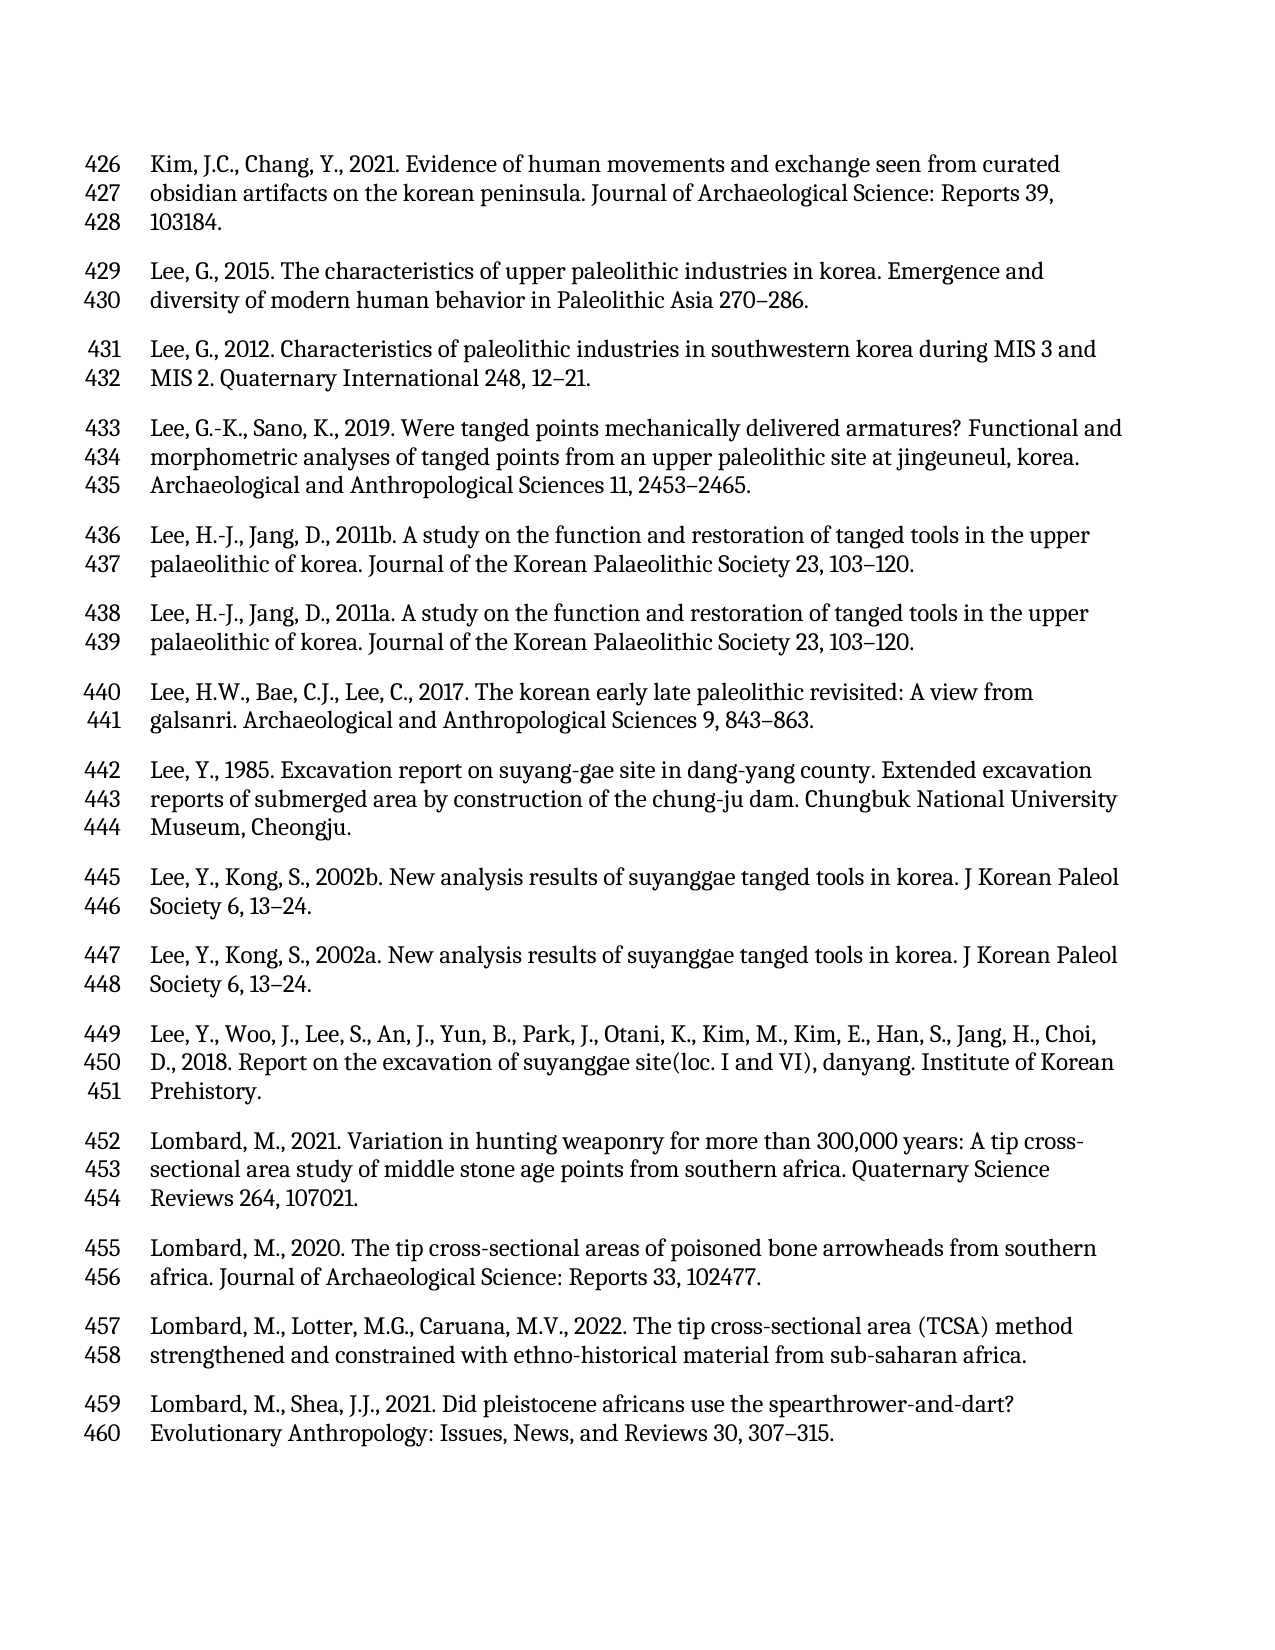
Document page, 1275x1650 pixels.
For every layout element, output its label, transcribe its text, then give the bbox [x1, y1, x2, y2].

text Lombard, M., Lotter, M.G., Caruana, M.V., 2022. The tip cross-sectional area (TCSA) method strengthened and constrained with ethno-historical material from sub-saharan africa. [150, 1312, 1125, 1369]
text Lombard, M., 2021. Variation in hunting weaponry for more than 300,000 years: A tip cross-sectional area study of middle stone age points from southern africa. Quaternary Science Reviews 264, 107021. [150, 1127, 1125, 1213]
text Lombard, M., 2020. The tip cross-sectional areas of poisoned bone arrowheads from southern africa. Journal of Archaeological Science: Reports 33, 102477. [150, 1234, 1125, 1291]
text Lee, Y., 1985. Excavation report on suyang-gae site in dang-yang county. Extended excavation reports of submerged area by construction of the chung-ju dam. Chungbuk National University Museum, Cheongju. [150, 756, 1125, 842]
text Lee, H.W., Bae, C.J., Lee, C., 2017. The korean early late paleolithic revisited: A view from galsanri. Archaeological and Anthropological Sciences 9, 843–863. [150, 677, 1125, 735]
text Lee, G.-K., Sano, K., 2019. Were tanged points mechanically delivered armatures? Functional and morphometric analyses of tanged points from an upper paleolithic site at jingeuneul, korea. Archaeological and Anthropological Sciences 11, 2453–2465. [150, 414, 1125, 500]
text Lee, H.-J., Jang, D., 2011a. A study on the function and restoration of tanged tools in the upper palaeolithic of korea. Journal of the Korean Palaeolithic Society 23, 103–120. [150, 599, 1125, 657]
text Lee, H.-J., Jang, D., 2011b. A study on the function and restoration of tanged tools in the upper palaeolithic of korea. Journal of the Korean Palaeolithic Society 23, 103–120. [150, 521, 1125, 578]
text Lee, Y., Kong, S., 2002b. New analysis results of suyanggae tanged tools in korea. J Korean Paleol Society 6, 13–24. [150, 863, 1125, 920]
text Lombard, M., Shea, J.J., 2021. Did pleistocene africans use the spearthrower-and-dart? Evolutionary Anthropology: Issues, News, and Reviews 30, 307–315. [150, 1390, 1125, 1448]
text Lee, Y., Kong, S., 2002a. New analysis results of suyanggae tanged tools in korea. J Korean Paleol Society 6, 13–24. [150, 941, 1125, 999]
text Lee, Y., Woo, J., Lee, S., An, J., Yun, B., Park, J., Otani, K., Kim, M., Kim, E., Han, S., Jang, H., Choi, D., 2018. Report on the excavation of suyanggae site(loc. I and VI), danyang. Institute of Korean Prehistory. [150, 1019, 1125, 1106]
text Lee, G., 2012. Characteristics of paleolithic industries in southwestern korea during MIS 3 and MIS 2. Quaternary International 248, 12–21. [150, 335, 1125, 393]
text Kim, J.C., Chang, Y., 2021. Evidence of human movements and exchange seen from curated obsidian artifacts on the korean peninsula. Journal of Archaeological Science: Reports 39, 103184. [150, 150, 1125, 236]
text Lee, G., 2015. The characteristics of upper paleolithic industries in korea. Emergence and diversity of modern human behavior in Paleolithic Asia 270–286. [150, 257, 1125, 314]
